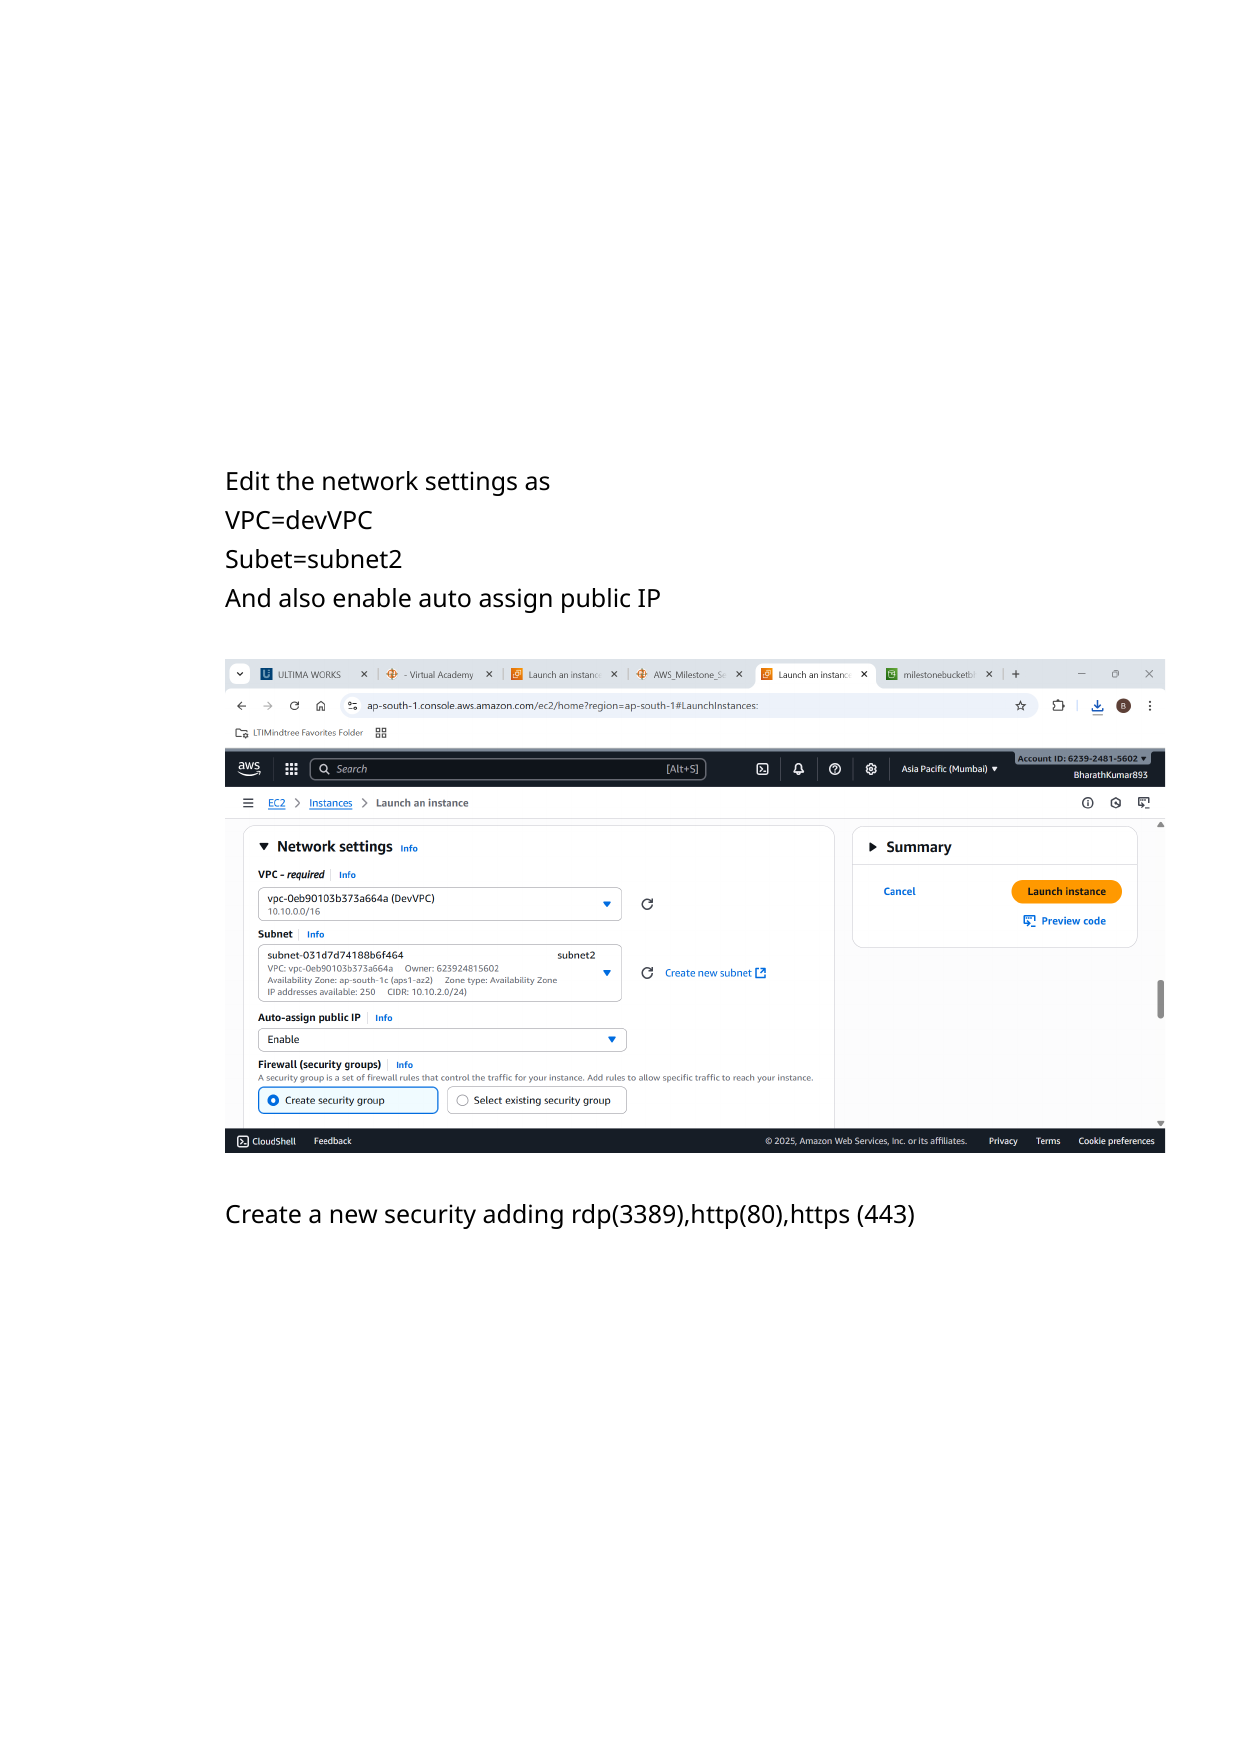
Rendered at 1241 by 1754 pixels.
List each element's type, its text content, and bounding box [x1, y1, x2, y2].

list Subet=subnet2 [225, 542, 1090, 576]
list VPC=devVPC [225, 502, 1090, 537]
picture [225, 659, 1166, 1153]
list And also enable auto assign public IP [225, 581, 1090, 615]
list Edit the network settings as [225, 463, 1090, 497]
list Create a new security adding rdp(3389),http(80),https (443) [225, 1197, 1090, 1231]
